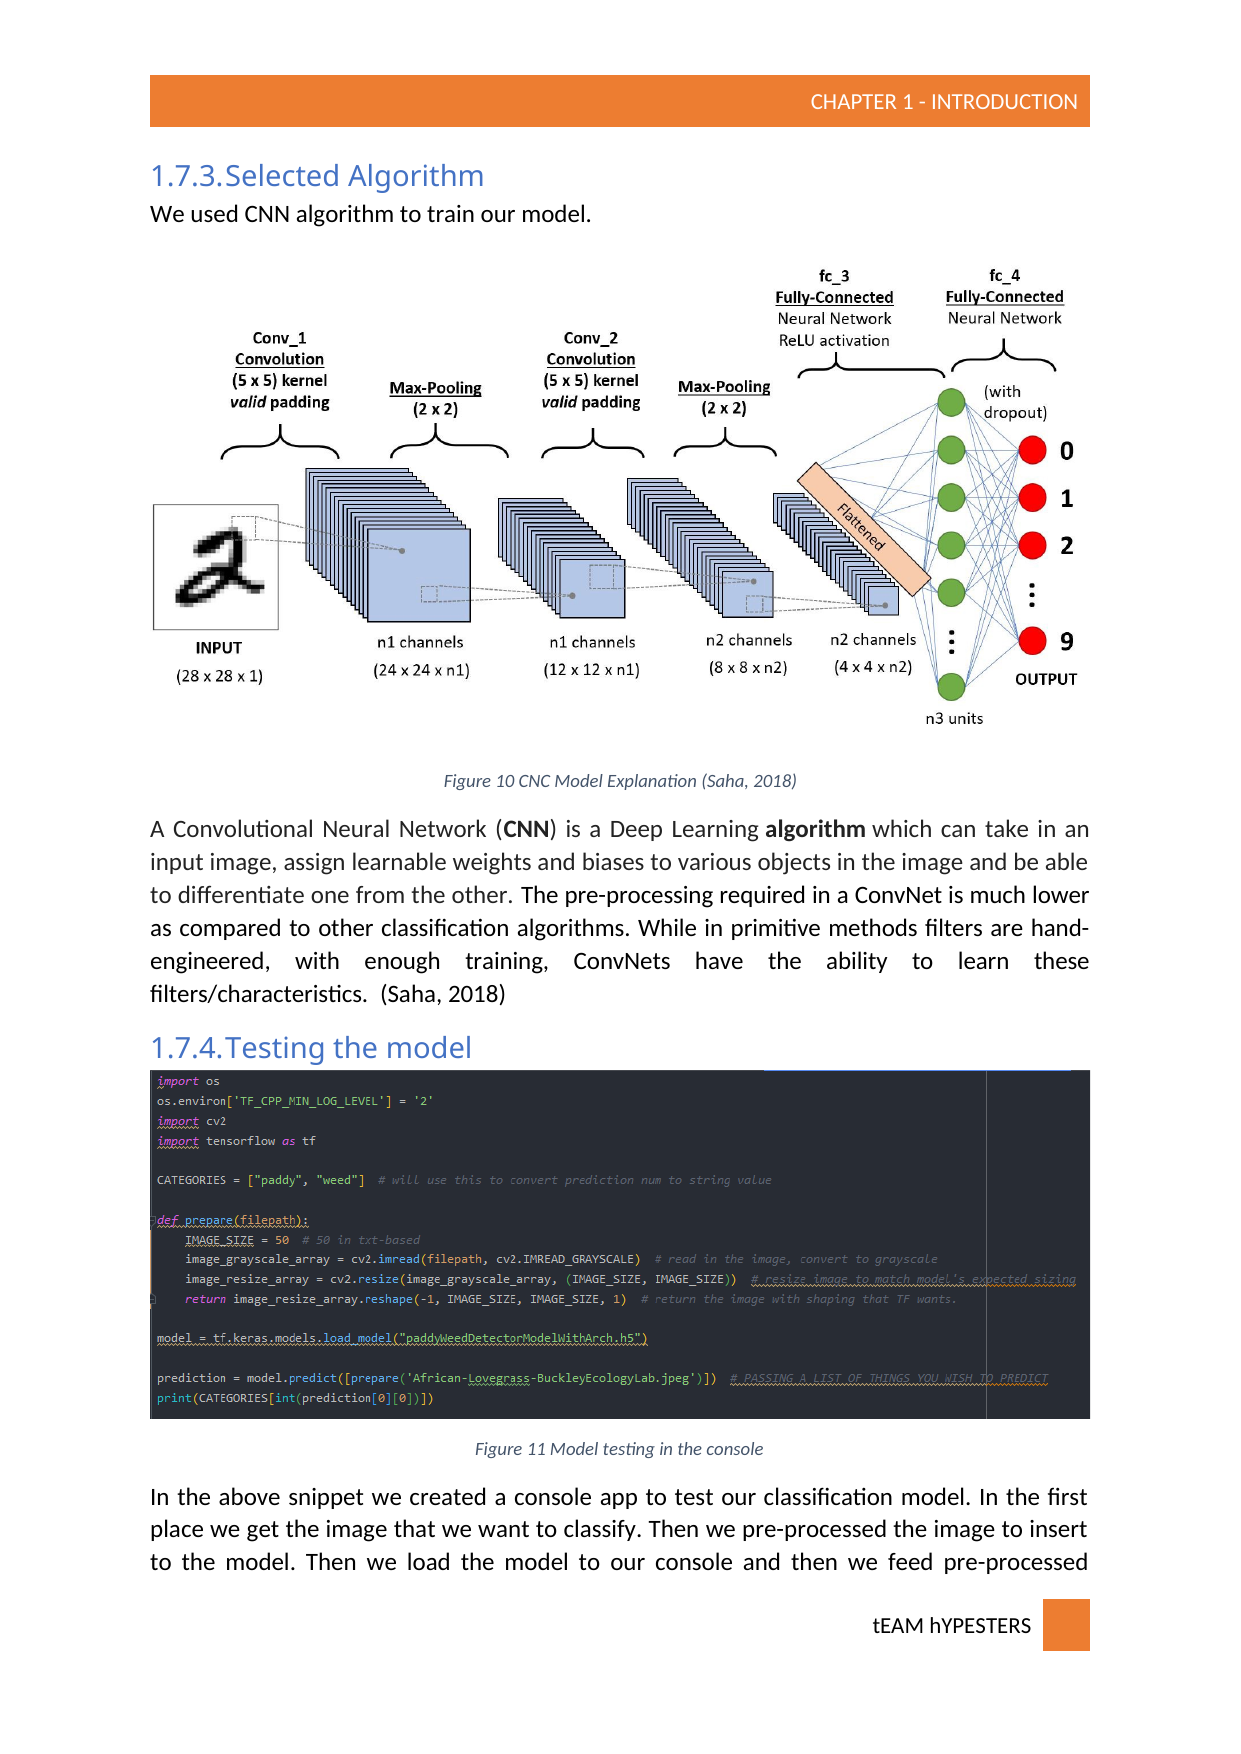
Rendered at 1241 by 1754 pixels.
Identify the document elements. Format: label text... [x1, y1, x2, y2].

text Figure CNC Model Explanation [150, 769, 1090, 792]
picture [150, 1070, 1091, 1419]
text A Convolutional Neural Network (CNN) is a Deep Learning algorithm which can take in an input image, assign learnable weights and biases to various objects in the image and be able to differentiate one from the other. The pre-processing required in a ConvNet is much lower as compared to other classification algorithms. While in primitive methods filters are hand-engineered, with enough training, ConvNets have the ability to learn these filters/characteristics. [150, 975, 1090, 1008]
subtitle Selected Algorithm [150, 155, 1090, 195]
text We used CNN algorithm to train our model. [150, 198, 1090, 228]
picture [150, 247, 1091, 751]
subtitle Testing the model [150, 1027, 1090, 1067]
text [150, 1481, 1090, 1577]
